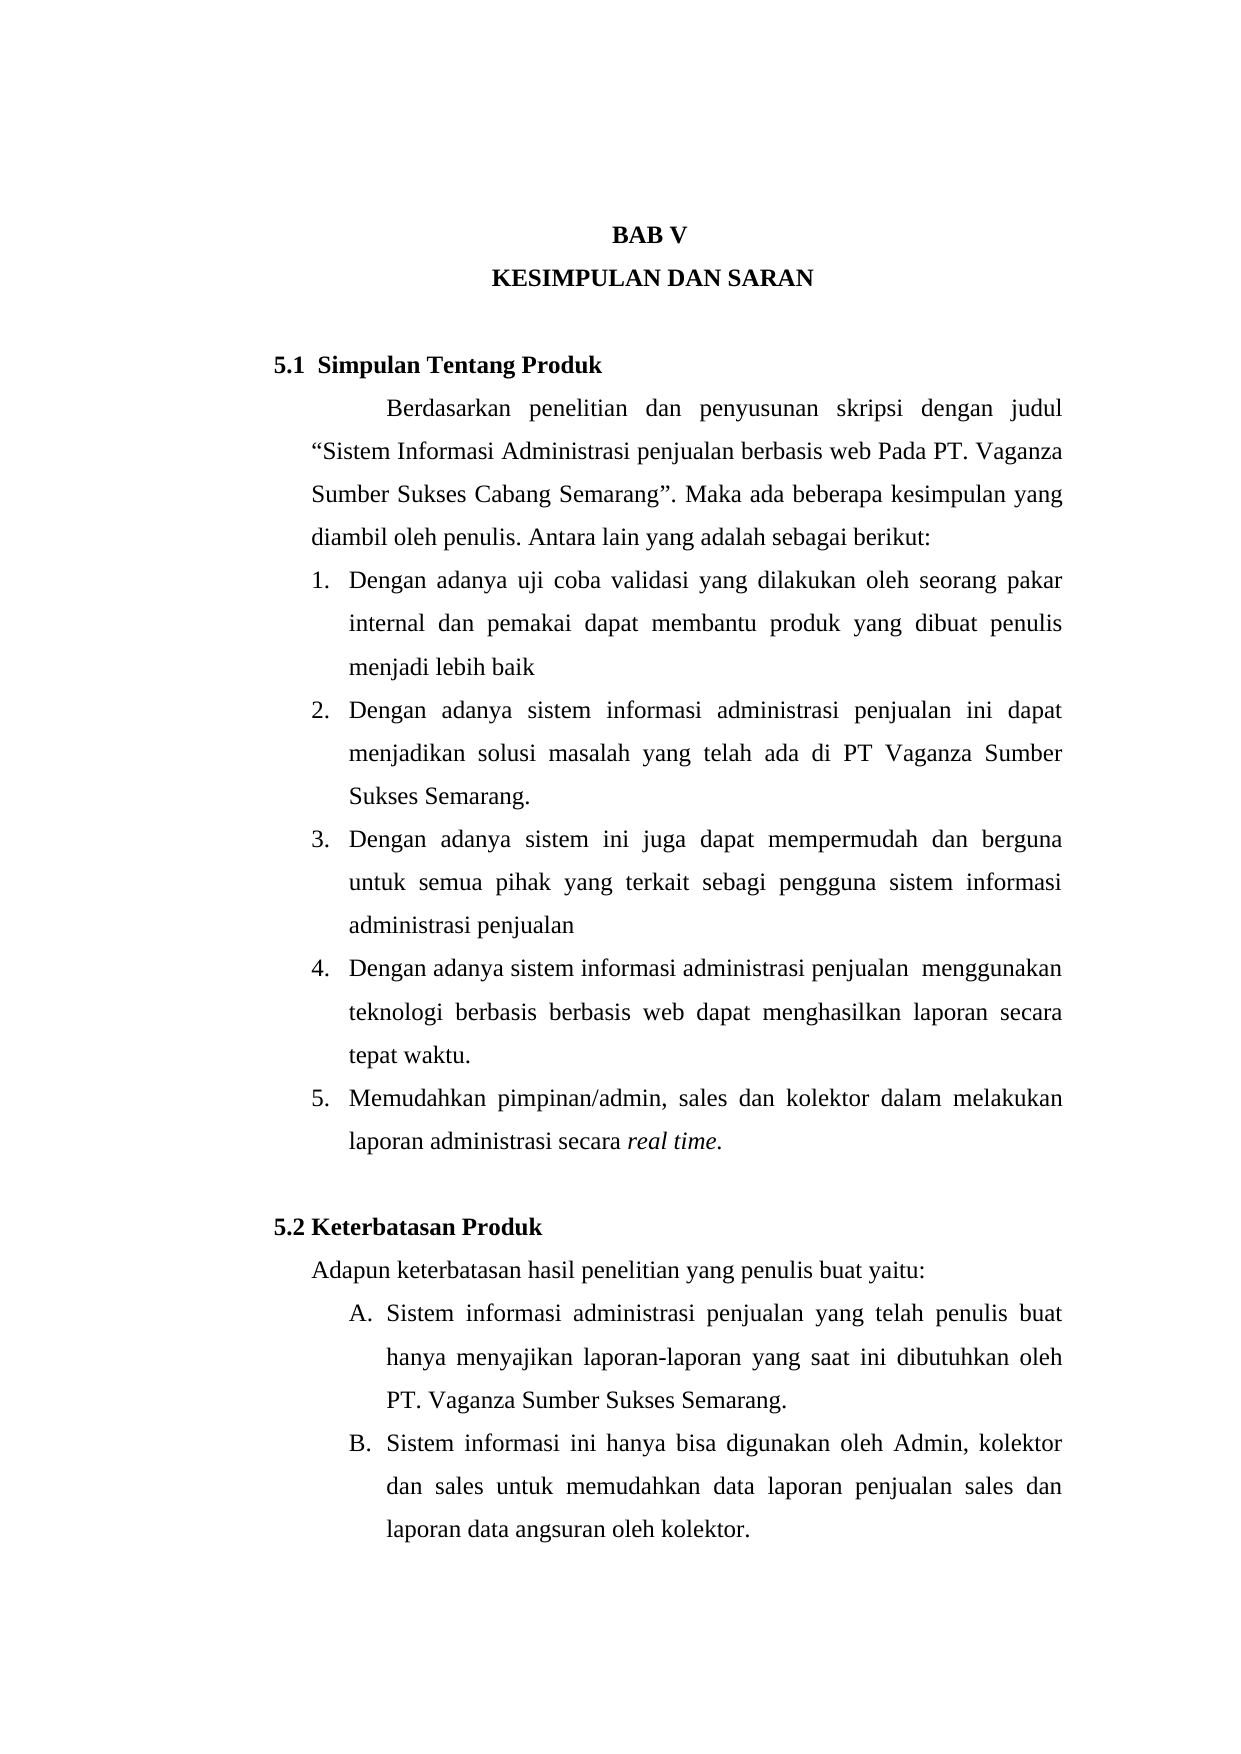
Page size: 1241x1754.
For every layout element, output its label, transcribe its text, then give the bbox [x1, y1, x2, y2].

list Memudahkan pimpinan/admin, sales dan kolektor dalam melakukan laporan administrasi secara real time. [311, 1083, 1063, 1155]
text BAB V KESIMPULAN DAN SARAN [236, 220, 1063, 292]
text Adapun keterbatasan hasil penelitian yang penulis buat yaitu: [236, 1255, 1063, 1284]
text 5.1 Simpulan Tentang Produk [236, 350, 1063, 378]
list Dengan adanya sistem ini juga dapat mempermudah dan berguna untuk semua pihak yang terkait sebagi pengguna sistem informasi administrasi penjualan [311, 824, 1063, 939]
list Sistem informasi administrasi penjualan yang telah penulis buat hanya menyajikan laporan-laporan yang saat ini dibutuhkan oleh PT. Vaganza Sumber Sukses Semarang. [349, 1298, 1063, 1413]
list Berdasarkan penelitian dan penyusunan skripsi dengan judul “Sistem Informasi Administrasi penjualan berbasis web Pada PT. Vaganza Sumber Sukses Cabang Semarang”. Maka ada beberapa kesimpulan yang diambil oleh penulis. Antara lain yang adalah sebagai berikut: [311, 393, 1063, 551]
list Dengan adanya sistem informasi administrasi penjualan menggunakan teknologi berbasis berbasis web dapat menghasilkan laporan secara tepat waktu. [311, 953, 1063, 1068]
list Dengan adanya uji coba validasi yang dilakukan oleh seorang pakar internal dan pemakai dapat membantu produk yang dibuat penulis menjadi lebih baik [311, 565, 1063, 680]
list Dengan adanya sistem informasi administrasi penjualan ini dapat menjadikan solusi masalah yang telah ada di PT Vaganza Sumber Sukses Semarang. [311, 695, 1063, 810]
text 5.2 Keterbatasan Produk [236, 1212, 1063, 1241]
list Sistem informasi ini hanya bisa digunakan oleh Admin, kolektor dan sales untuk memudahkan data laporan penjualan sales dan laporan data angsuran oleh kolektor. [349, 1428, 1063, 1543]
